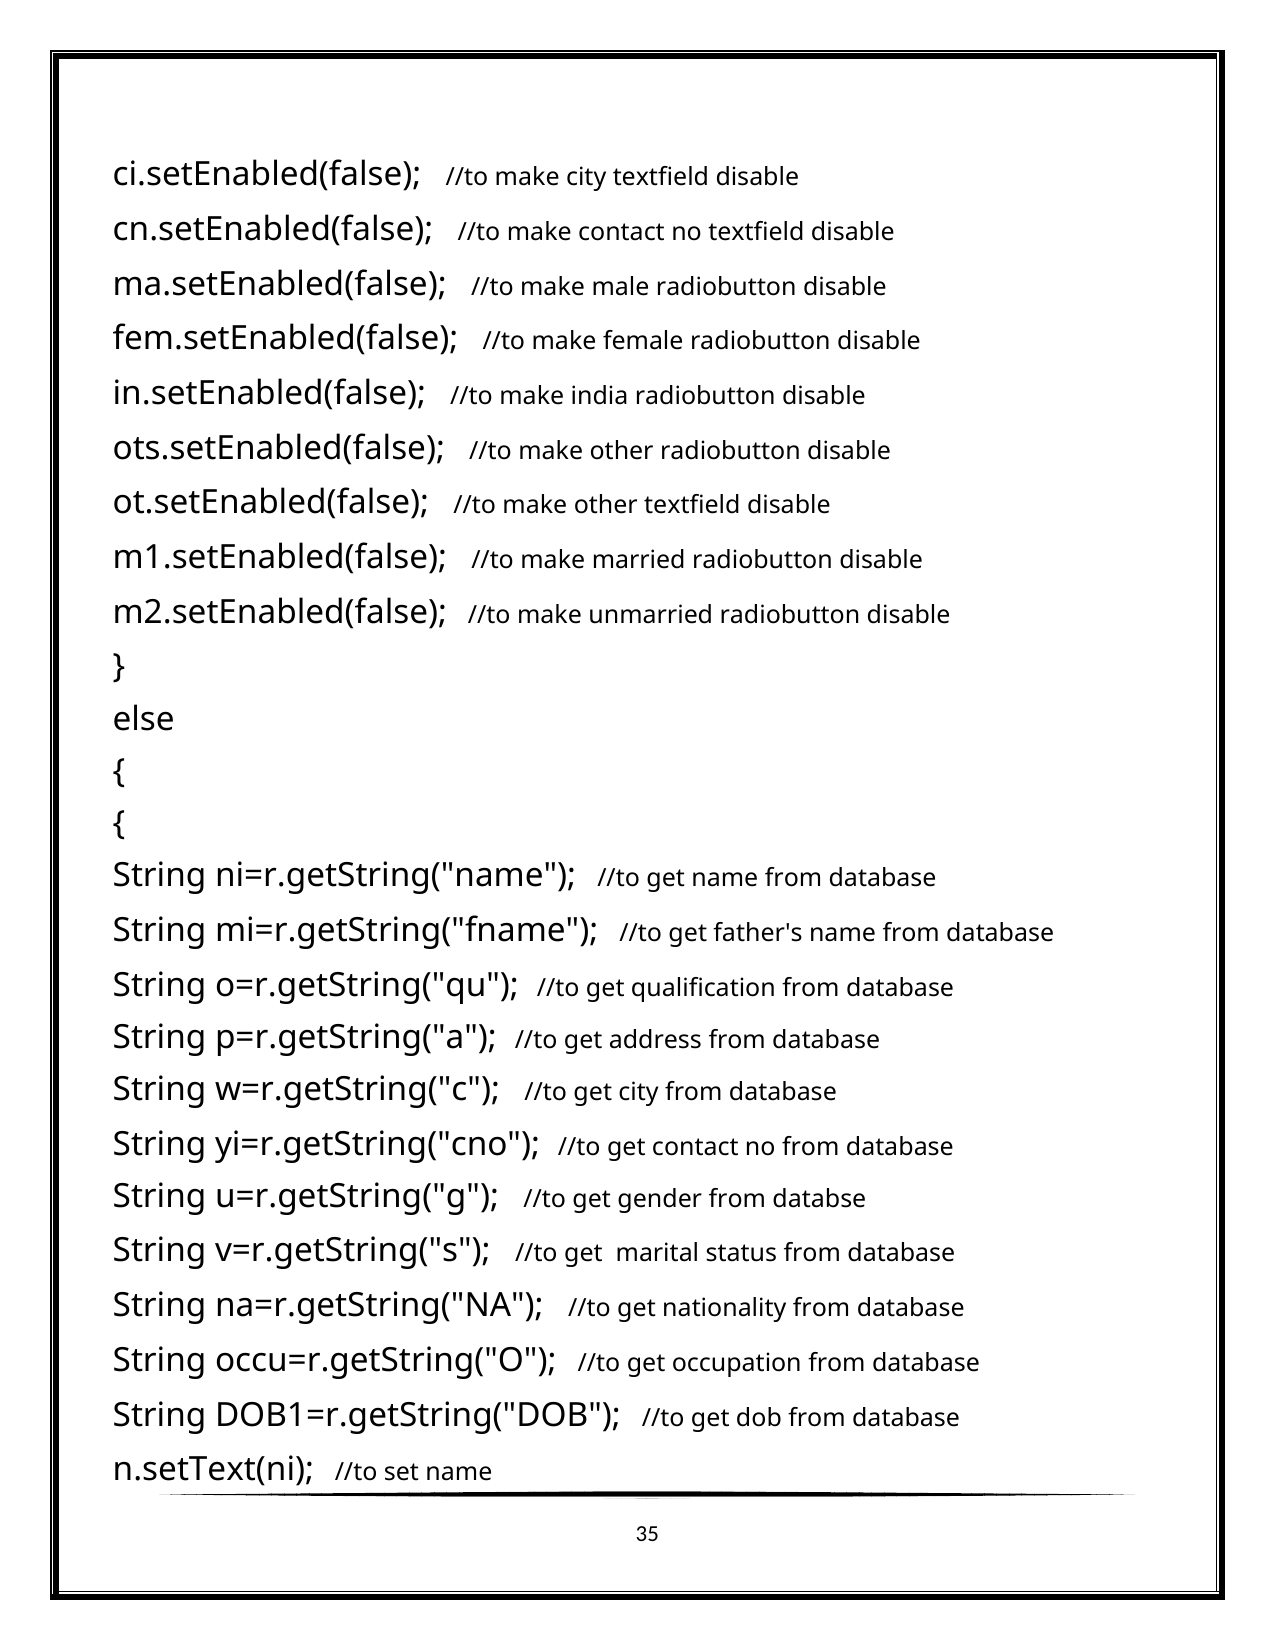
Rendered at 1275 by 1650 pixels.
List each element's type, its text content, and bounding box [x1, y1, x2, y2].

text String ni=r.getString("name"); //to get name from database [112, 851, 1181, 896]
text ot.setEnabled(false); //to make other textfield disable [112, 478, 1181, 523]
text ci.setEnabled(false); //to make city textfield disable [112, 150, 1181, 195]
text String occu=r.getString("O"); //to get occupation from database [112, 1336, 1181, 1381]
text cn.setEnabled(false); //to make contact no textfield disable [112, 205, 1181, 250]
text else [112, 694, 1181, 740]
text { [112, 799, 1181, 844]
text ma.setEnabled(false); //to make male radiobutton disable [112, 259, 1181, 305]
text n.setText(ni); //to set name [112, 1445, 1181, 1490]
text String na=r.getString("NA"); //to get nationality from database [112, 1281, 1181, 1326]
text String mi=r.getString("fname"); //to get father's name from database [112, 906, 1181, 951]
text String DOB1=r.getString("DOB"); //to get dob from database [112, 1390, 1181, 1436]
text { [112, 747, 1181, 792]
text ots.setEnabled(false); //to make other radiobutton disable [112, 423, 1181, 469]
text String u=r.getString("g"); //to get gender from databse [112, 1172, 1181, 1217]
text String p=r.getString("a"); //to get address from database [112, 1012, 1181, 1058]
text fem.setEnabled(false); //to make female radiobutton disable [112, 314, 1181, 359]
text m1.setEnabled(false); //to make married radiobutton disable [112, 533, 1181, 578]
text String w=r.getString("c"); //to get city from database [112, 1065, 1181, 1110]
text String o=r.getString("qu"); //to get qualification from database [112, 960, 1181, 1006]
picture [159, 1490, 1135, 1499]
text m2.setEnabled(false); //to make unmarried radiobutton disable [112, 587, 1181, 633]
text String v=r.getString("s"); //to get marital status from database [112, 1226, 1181, 1272]
text String yi=r.getString("cno"); //to get contact no from database [112, 1119, 1181, 1165]
text } [112, 642, 1181, 688]
text in.setEnabled(false); //to make india radiobutton disable [112, 369, 1181, 414]
